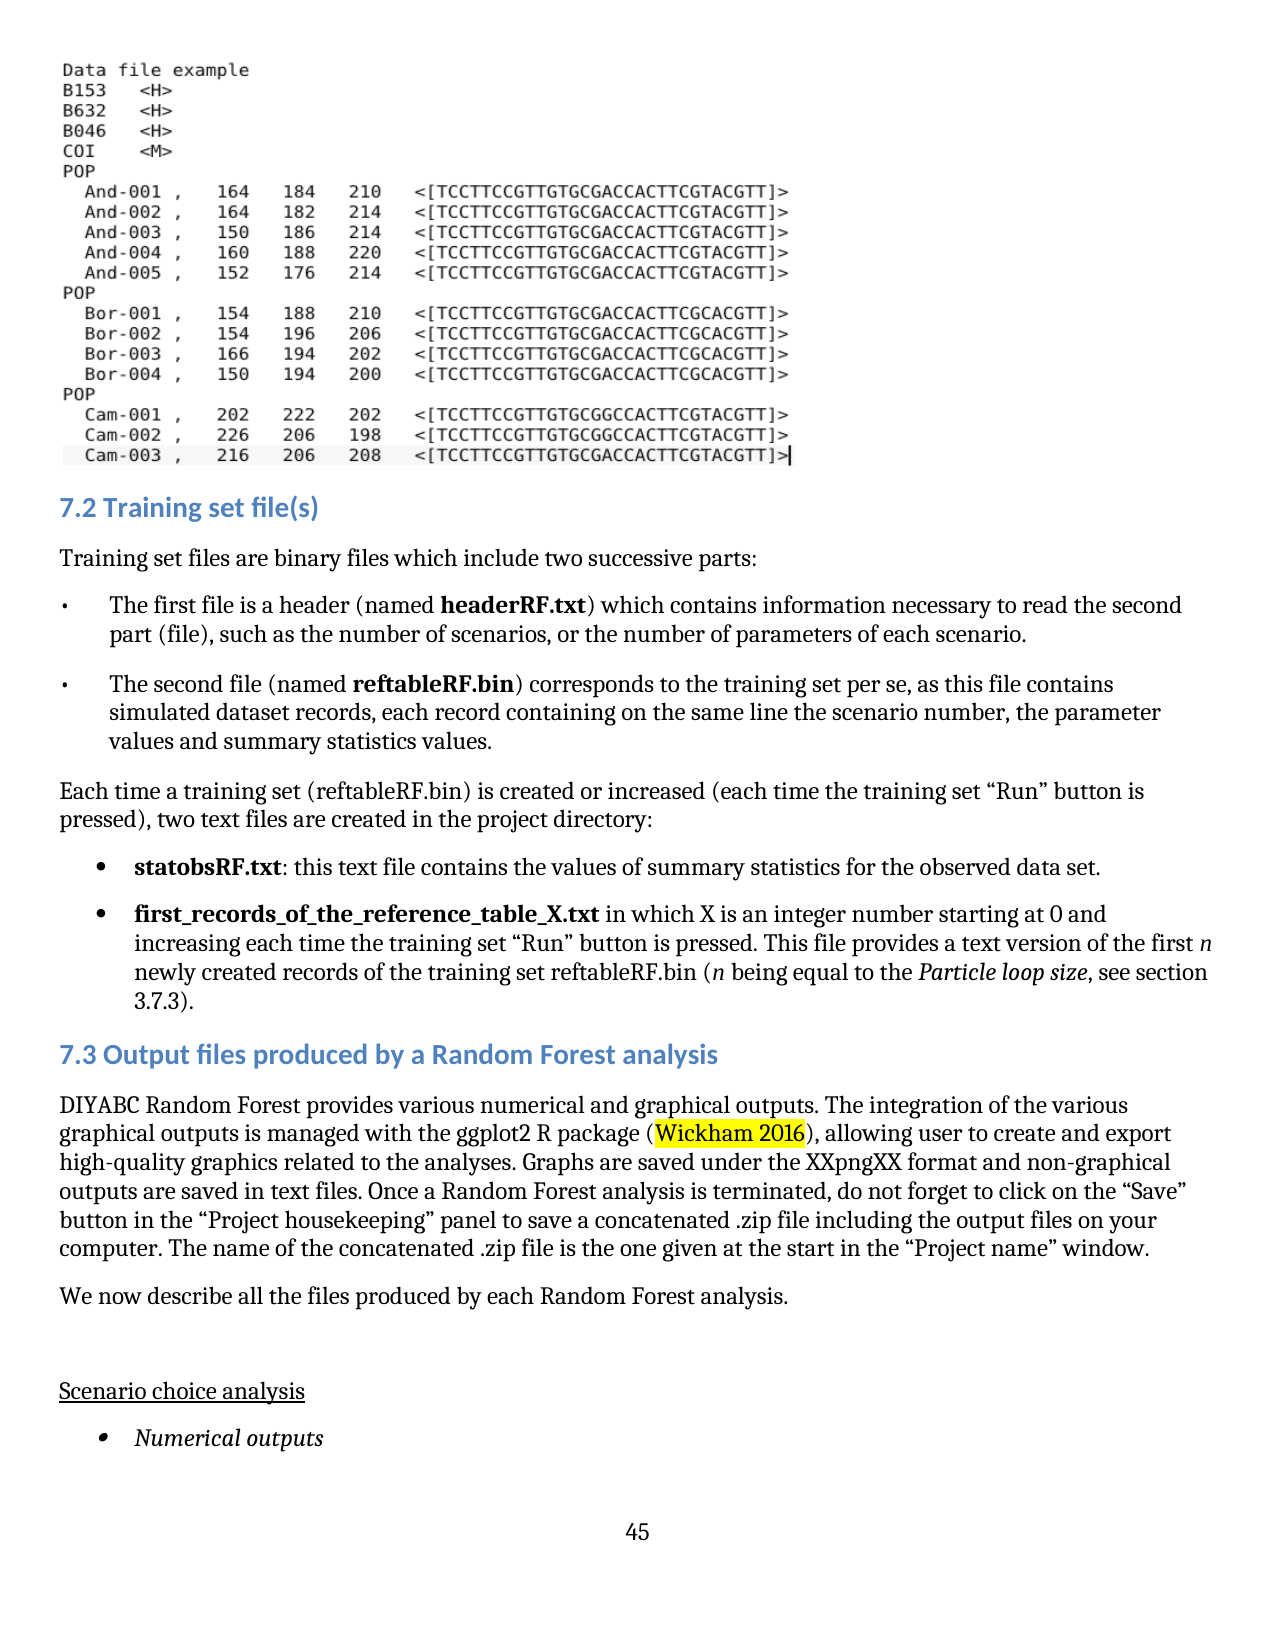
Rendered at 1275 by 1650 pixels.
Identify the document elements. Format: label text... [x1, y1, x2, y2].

subtitle 7.2 Training set file(s) [59, 489, 1216, 525]
picture [59, 59, 795, 469]
text Training set files are binary files which include two successive parts: [59, 544, 1216, 572]
list The first file is a header (named headerRF.txt) which contains information necessary to read the second part (file), such as the number of scenarios, or the number of parameters of each scenario. [59, 591, 1216, 649]
text DIYABC Random Forest provides various numerical and graphical outputs. The integration of the various graphical outputs is managed with the ggplot2 R package (Wickham 2016), allowing user to create and export high-quality graphics related to the analyses. Graphs are saved under the XXpngXX format and non-graphical outputs are saved in text files. Once a Random Forest analysis is terminated, do not forget to click on the “Save” button in the “Project housekeeping” panel to save a concatenated .zip file including the output files on your computer. The name of the concatenated .zip file is the one given at the start in the “Project name” window. [59, 1091, 1216, 1263]
text Scenario choice analysis [59, 1377, 1216, 1406]
list statobsRF.txt: this text file contains the values of summary statistics for the observed data set. [97, 853, 1216, 882]
subtitle 7.3 Output files produced by a Random Forest analysis [59, 1036, 1216, 1072]
text We now describe all the files produced by each Random Forest analysis. [59, 1282, 1216, 1311]
list Numerical outputs [97, 1424, 1216, 1453]
list The second file (named reftableRF.bin) corresponds to the training set per se, as this file contains simulated dataset records, each record containing on the same line the scenario number, the parameter values and summary statistics values. [59, 669, 1216, 756]
list first_records_of_the_reference_table_X.txt in which X is an integer number starting at 0 and increasing each time the training set “Run” button is pressed. This file provides a text version of the first newly created records of the training set reftableRF.bin ( being equal to the Particle loop size, see section 3.7.3). [97, 900, 1216, 1015]
text Each time a training set (reftableRF.bin) is created or increased (each time the training set “Run” button is pressed), two text files are created in the project directory: [59, 777, 1216, 834]
